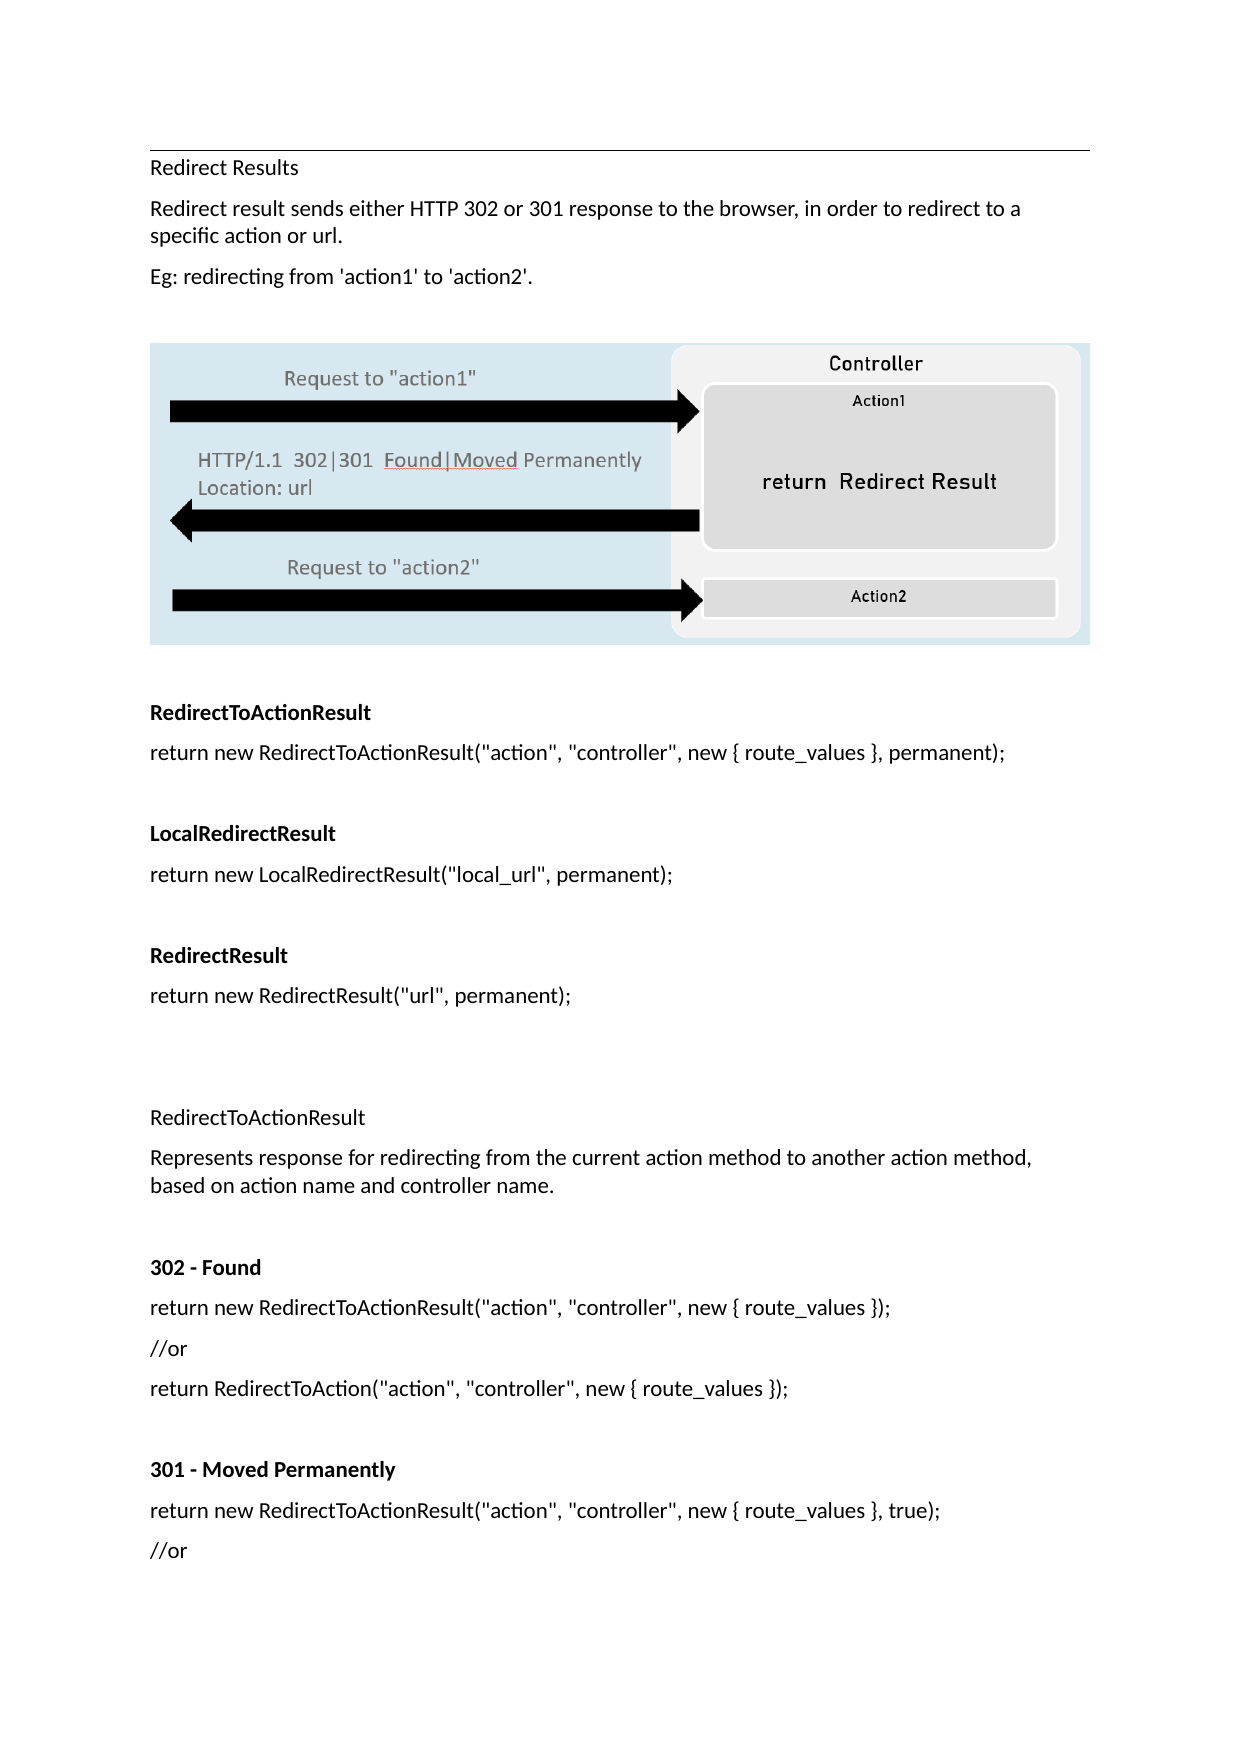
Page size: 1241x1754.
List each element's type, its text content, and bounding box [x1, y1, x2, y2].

text 302 - Found [150, 1249, 1090, 1281]
text return RedirectToAction("action", "controller", new { route_values }); [150, 1371, 1090, 1402]
text //or [150, 1533, 1090, 1564]
text return new LocalRedirectResult("local_url", permanent); [150, 857, 1090, 888]
text Represents response for redirecting from the current action method to another action method, based on action name and controller name. [150, 1140, 1090, 1199]
text 301 - Moved Permanently [150, 1452, 1090, 1483]
text Redirect result sends either HTTP 302 or 301 response to the browser, in order to redirect to a specific action or url. [150, 191, 1090, 250]
text //or [150, 1331, 1090, 1362]
text Eg: redirecting from 'action1' to 'action2'. [150, 259, 1090, 290]
text return new RedirectToActionResult("action", "controller", new { route_values }); [150, 1290, 1090, 1321]
text RedirectResult [150, 938, 1090, 969]
text return new RedirectToActionResult("action", "controller", new { route_values }, permanent); [150, 735, 1090, 766]
text RedirectToActionResult [150, 695, 1090, 726]
text return new RedirectToActionResult("action", "controller", new { route_values }, true); [150, 1493, 1090, 1524]
text LocalRedirectResult [150, 816, 1090, 847]
text Redirect Results [150, 151, 1090, 181]
text return new RedirectResult("url", permanent); [150, 978, 1090, 1009]
text RedirectToActionResult [150, 1100, 1090, 1131]
picture [150, 343, 1091, 645]
